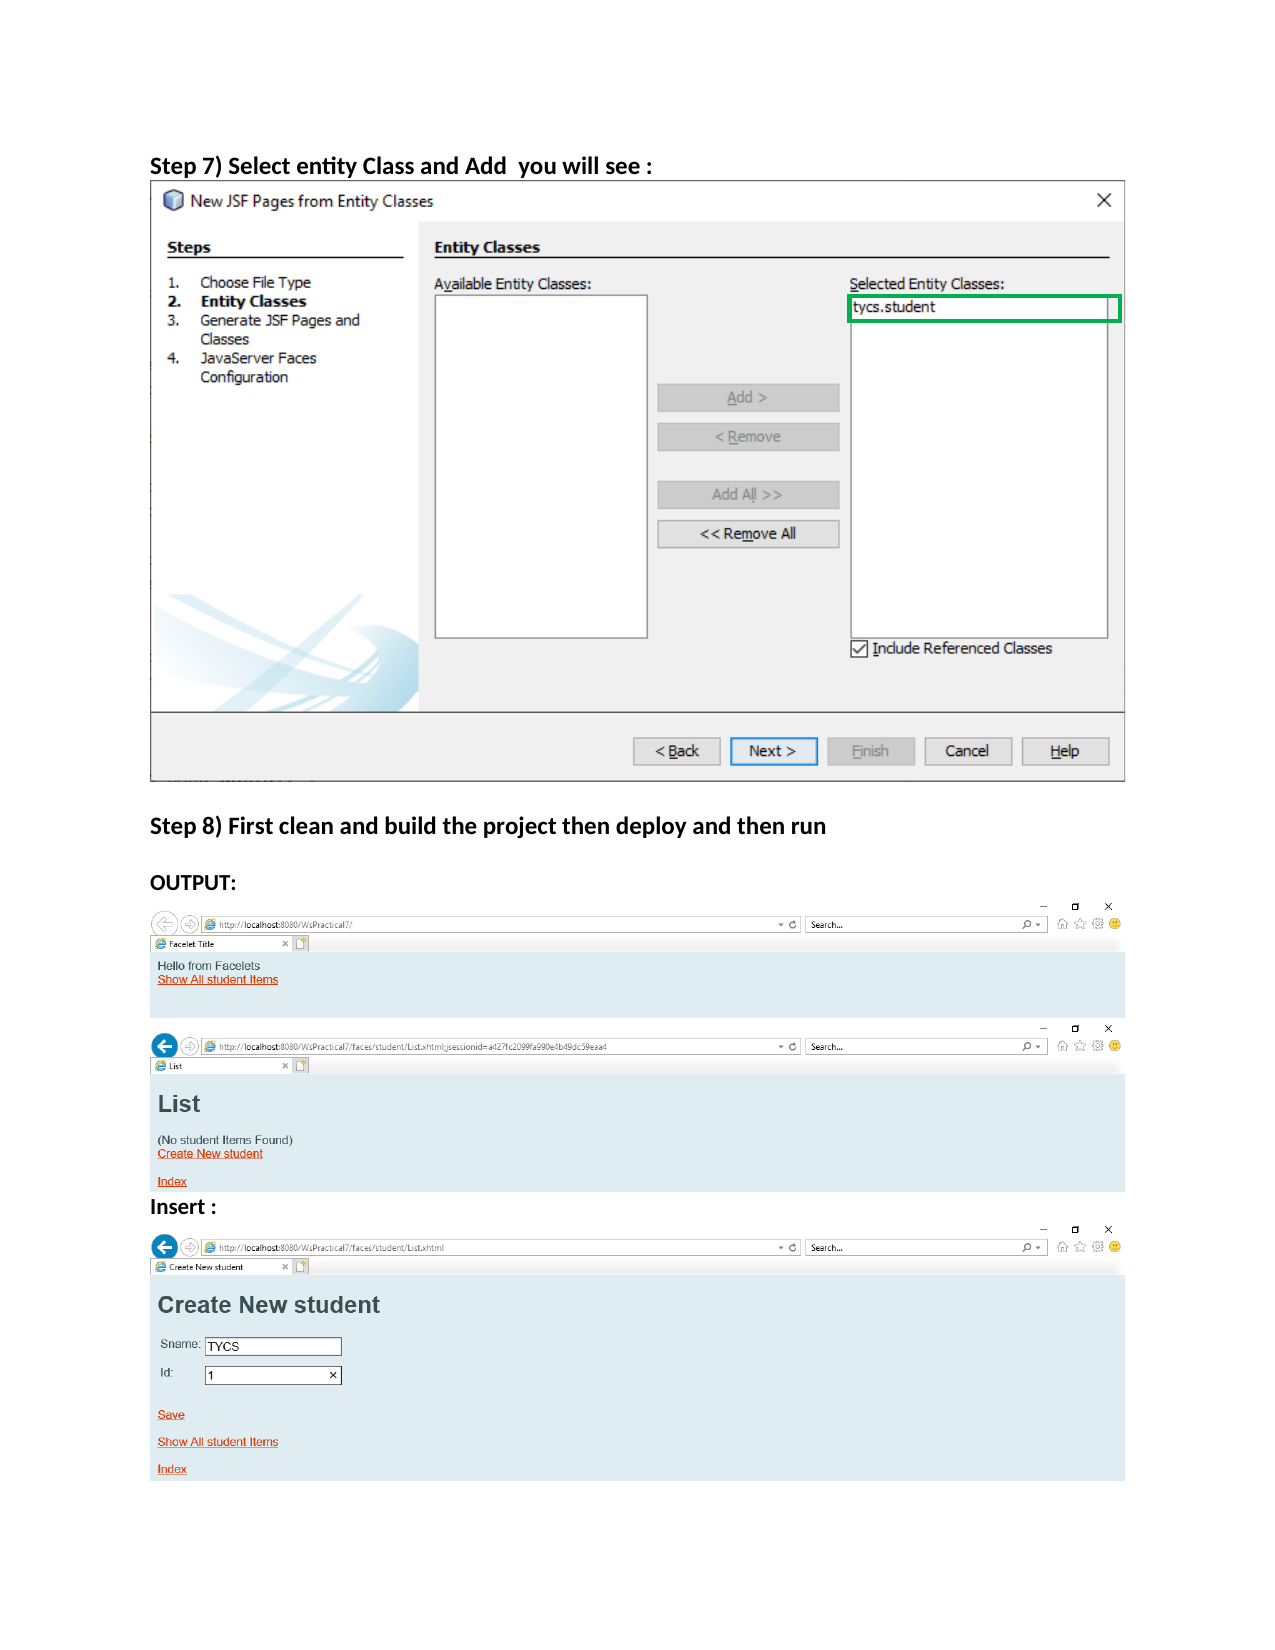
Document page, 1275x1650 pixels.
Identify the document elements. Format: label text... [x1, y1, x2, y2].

picture [150, 896, 1125, 1192]
text Insert : [150, 1192, 1125, 1220]
picture [150, 1220, 1125, 1481]
picture [150, 180, 1125, 782]
text OUTPUT: [150, 868, 1125, 896]
text Step 7) Select entity Class and Add you will see : [150, 150, 1125, 180]
text Step 8) First clean and build the project then deploy and then run [150, 810, 1125, 841]
